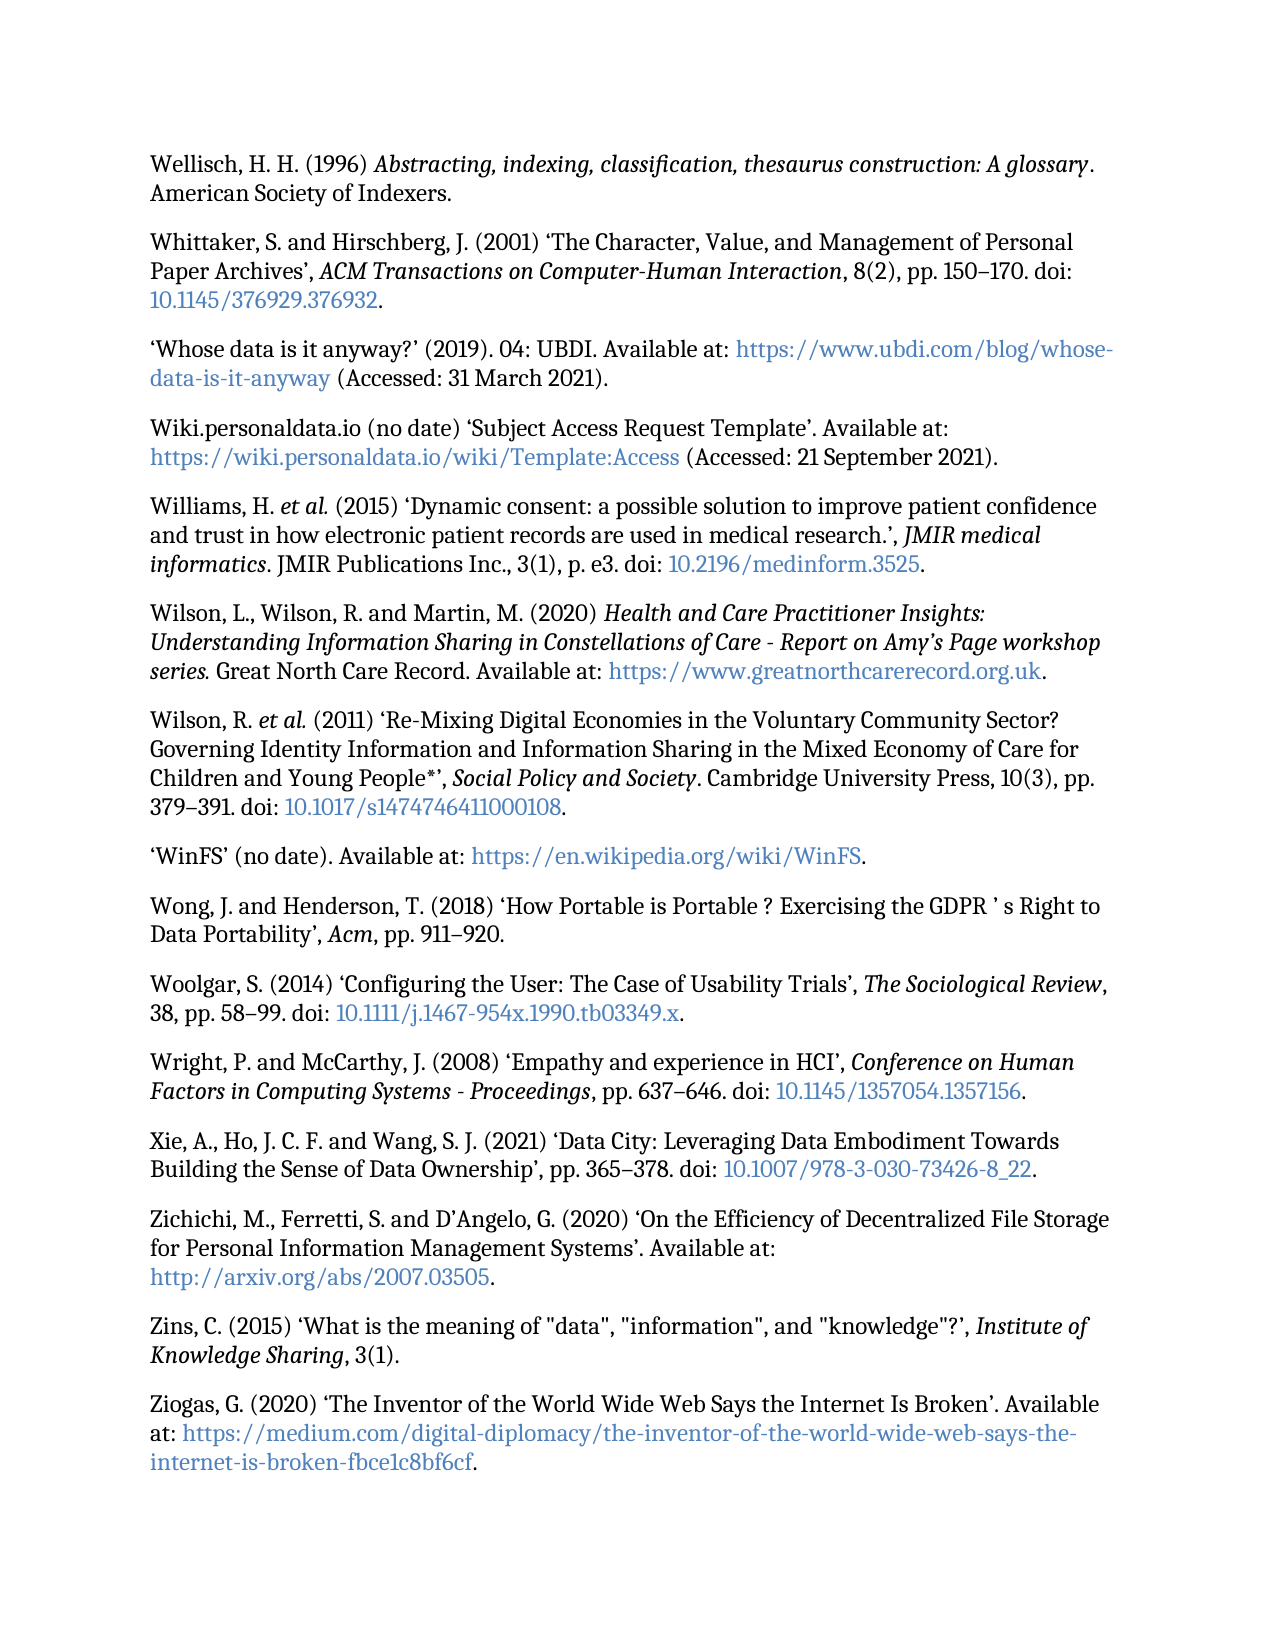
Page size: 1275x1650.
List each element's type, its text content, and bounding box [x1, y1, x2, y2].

text ‘WinFS’ (no date). Available at: https://en.wikipedia.org/wiki/WinFS. [150, 842, 1125, 871]
text Wiki.personaldata.io (no date) ‘Subject Access Request Template’. Available at: https://wiki.personaldata.io/wiki/Template:Access (Accessed: 21 September 2021). [150, 414, 1125, 471]
text Whittaker, S. and Hirschberg, J. (2001) ‘The Character, Value, and Management of Personal Paper Archives’, ACM Transactions on Computer-Human Interaction, 8(2), pp. 150–170. doi: 10.1145/376929.376932. [150, 228, 1125, 314]
text Wilson, R. et al. (2011) ‘Re-Mixing Digital Economies in the Voluntary Community Sector? Governing Identity Information and Information Sharing in the Mixed Economy of Care for Children and Young People*’, Social Policy and Society. Cambridge University Press, 10(3), pp. 379–391. doi: 10.1017/s1474746411000108. [150, 706, 1125, 821]
text ‘Whose data is it anyway?’ (2019). 04: UBDI. Available at: https://www.ubdi.com/blog/whose-data-is-it-anyway (Accessed: 31 March 2021). [150, 335, 1125, 393]
text Wong, J. and Henderson, T. (2018) ‘How Portable is Portable ? Exercising the GDPR ’ s Right to Data Portability’, Acm, pp. 911–920. [150, 892, 1125, 949]
text Woolgar, S. (2014) ‘Configuring the User: The Case of Usability Trials’, The Sociological Review, 38, pp. 58–99. doi: 10.1111/j.1467-954x.1990.tb03349.x. [150, 970, 1125, 1027]
text Xie, A., Ho, J. C. F. and Wang, S. J. (2021) ‘Data City: Leveraging Data Embodiment Towards Building the Sense of Data Ownership’, pp. 365–378. doi: 10.1007/978-3-030-73426-8_22. [150, 1127, 1125, 1184]
text Wilson, L., Wilson, R. and Martin, M. (2020) Health and Care Practitioner Insights: Understanding Information Sharing in Constellations of Care - Report on Amy’s Page workshop series. Great North Care Record. Available at: https://www.greatnorthcarerecord.org.uk. [150, 599, 1125, 685]
text Williams, H. et al. (2015) ‘Dynamic consent: a possible solution to improve patient confidence and trust in how electronic patient records are used in medical research.’, JMIR medical informatics. JMIR Publications Inc., 3(1), p. e3. doi: 10.2196/medinform.3525. [150, 492, 1125, 578]
text Zichichi, M., Ferretti, S. and D’Angelo, G. (2020) ‘On the Efficiency of Decentralized File Storage for Personal Information Management Systems’. Available at: http://arxiv.org/abs/2007.03505. [150, 1205, 1125, 1291]
text Zins, C. (2015) ‘What is the meaning of "data", "information", and "knowledge"?’, Institute of Knowledge Sharing, 3(1). [150, 1312, 1125, 1369]
text Ziogas, G. (2020) ‘The Inventor of the World Wide Web Says the Internet Is Broken’. Available at: https://medium.com/digital-diplomacy/the-inventor-of-the-world-wide-web-says-the-internet-is-broken-fbce1c8bf6cf. [150, 1390, 1125, 1477]
text Wellisch, H. H. (1996) Abstracting, indexing, classification, thesaurus construction: A glossary. American Society of Indexers. [150, 150, 1125, 207]
text Wright, P. and McCarthy, J. (2008) ‘Empathy and experience in HCI’, Conference on Human Factors in Computing Systems - Proceedings, pp. 637–646. doi: 10.1145/1357054.1357156. [150, 1048, 1125, 1106]
